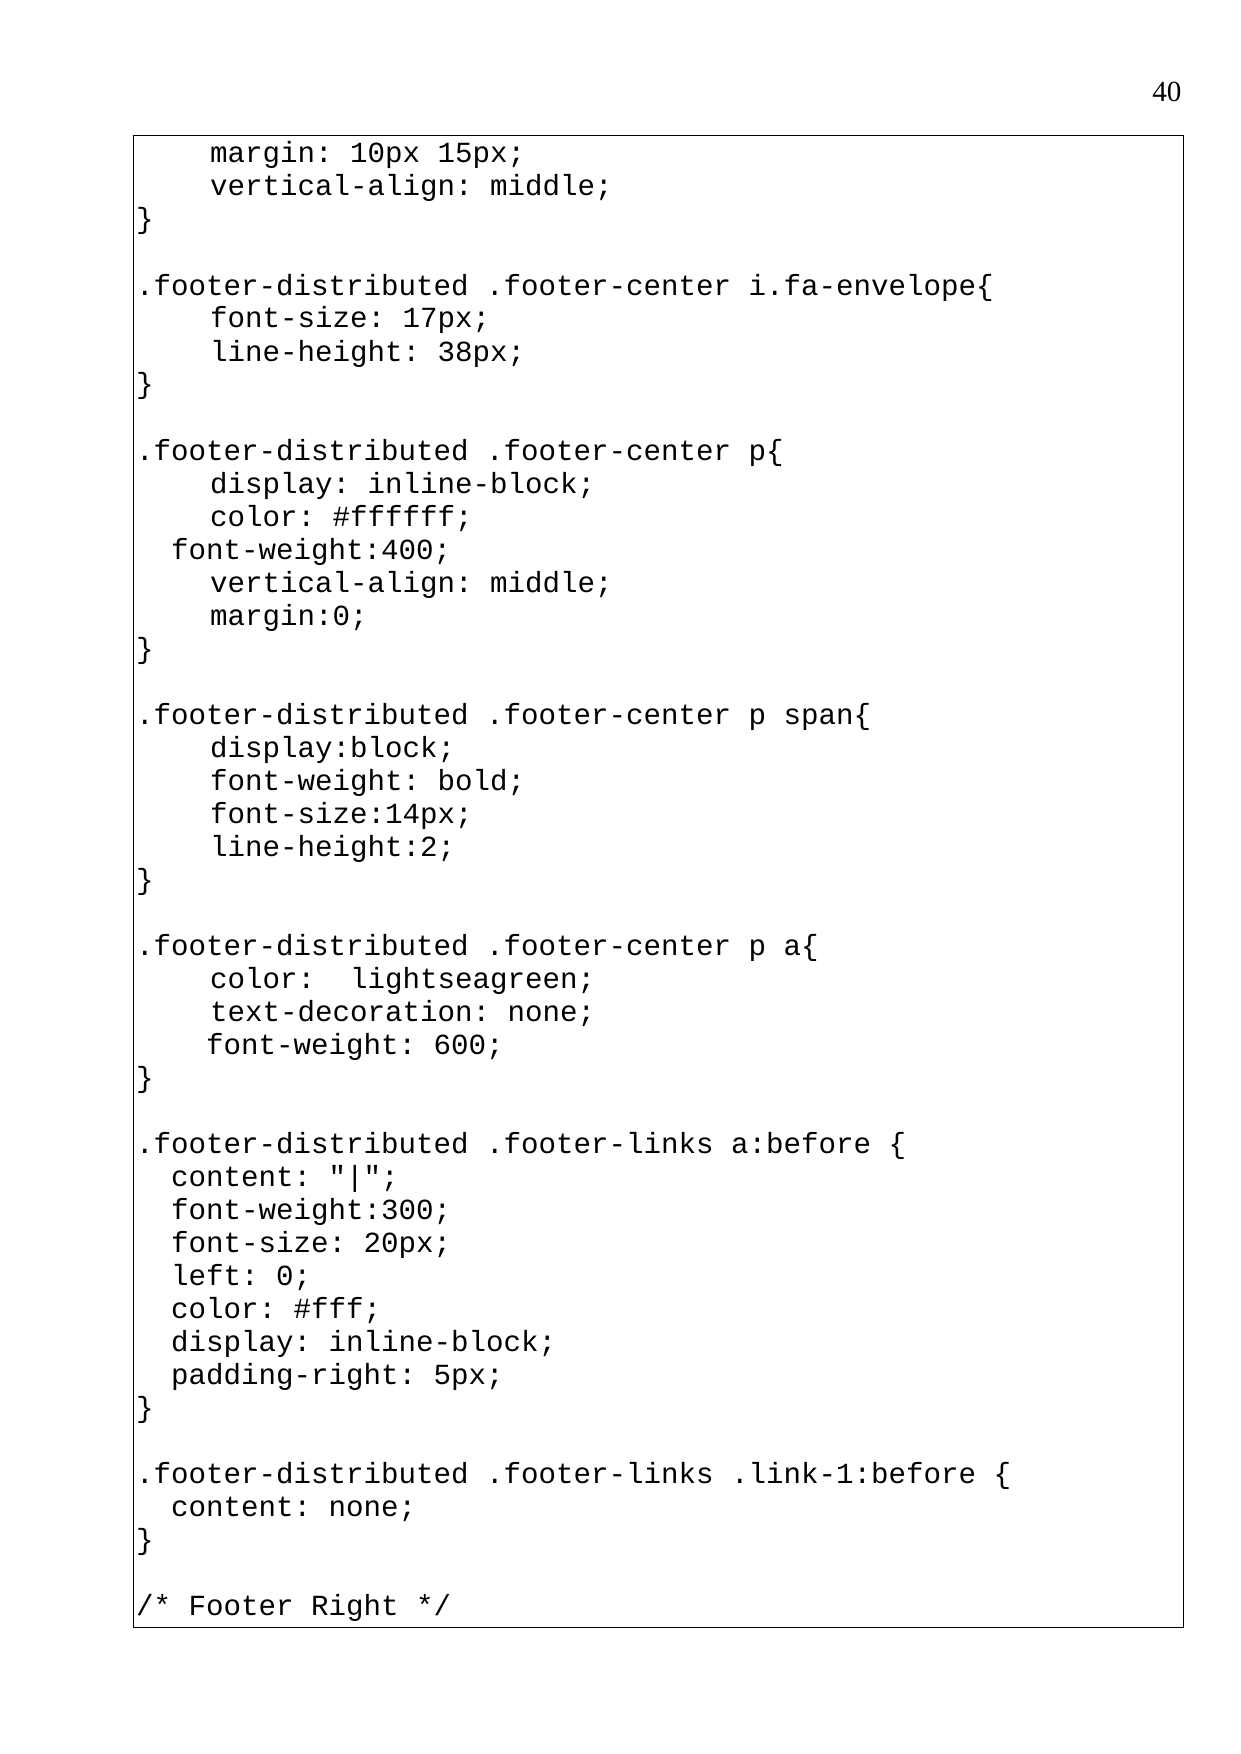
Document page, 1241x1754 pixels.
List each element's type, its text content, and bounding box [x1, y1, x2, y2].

text } [136, 1525, 1181, 1558]
text line-height:2; [136, 832, 1181, 865]
text font-size: 20px; [136, 1228, 1181, 1261]
text } [136, 865, 1181, 898]
text color: #ffffff; [136, 502, 1181, 535]
text color: #fff; [136, 1294, 1181, 1327]
text .footer-distributed .footer-center p{ [136, 436, 1181, 469]
text .footer-distributed .footer-links .link-1:before { [136, 1459, 1181, 1492]
text line-height: 38px; [136, 337, 1181, 370]
text color: lightseagreen; [136, 964, 1181, 997]
text display: inline-block; [136, 1327, 1181, 1360]
text .footer-distributed .footer-center p a{ [136, 931, 1181, 964]
text font-size:14px; [136, 799, 1181, 832]
text } [136, 204, 1181, 238]
text vertical-align: middle; [136, 568, 1181, 601]
text content: none; [136, 1492, 1181, 1525]
text font-size: 17px; [136, 304, 1181, 337]
text margin: 10px 15px; [134, 136, 1183, 172]
text } [136, 1393, 1181, 1426]
text content: "|"; [136, 1162, 1181, 1195]
text } [136, 370, 1181, 403]
text font-weight: 600; [136, 1030, 1181, 1063]
text .footer-distributed .footer-center p span{ [136, 700, 1181, 733]
text margin:0; [136, 601, 1181, 634]
text text-decoration: none; [136, 997, 1181, 1030]
text .footer-distributed .footer-links a:before { [136, 1129, 1181, 1162]
text } [136, 1063, 1181, 1096]
text display:block; [136, 733, 1181, 766]
text } [136, 634, 1181, 667]
text left: 0; [136, 1261, 1181, 1294]
text .footer-distributed .footer-center i.fa-envelope{ [136, 271, 1181, 304]
text vertical-align: middle; [136, 172, 1181, 204]
text /* Footer Right */ [134, 1588, 1183, 1627]
text font-weight: bold; [136, 766, 1181, 799]
text display: inline-block; [136, 469, 1181, 502]
text font-weight:300; [136, 1195, 1181, 1228]
text font-weight:400; [136, 535, 1181, 568]
text padding-right: 5px; [136, 1360, 1181, 1393]
